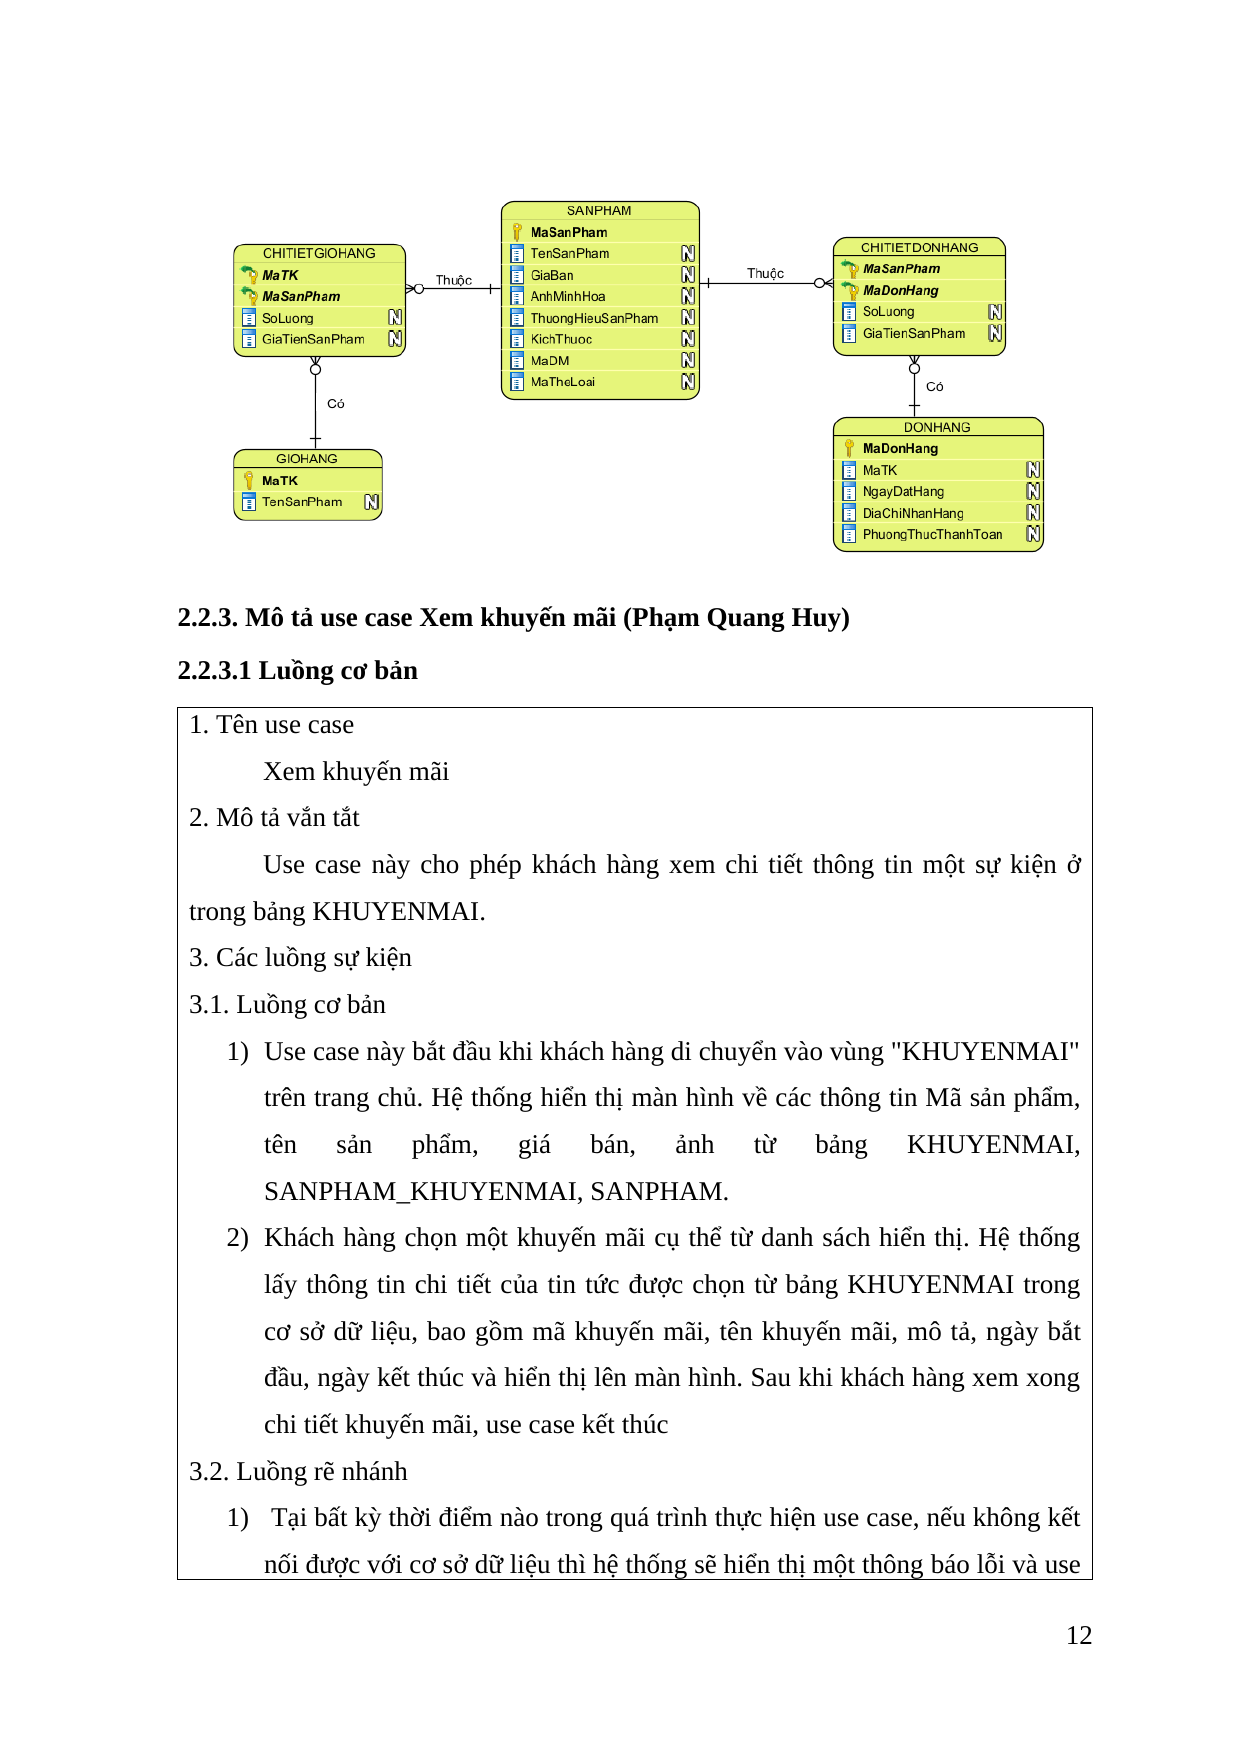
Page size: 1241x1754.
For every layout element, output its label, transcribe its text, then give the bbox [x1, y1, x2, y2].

subtitle 2.2.3. Mô tả use case Xem khuyến mãi (Phạm Quang Huy) [177, 601, 1092, 632]
picture [177, 147, 1093, 580]
subtitle 2.2.3.1 Luồng cơ bản [177, 654, 1092, 685]
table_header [178, 708, 1092, 1579]
